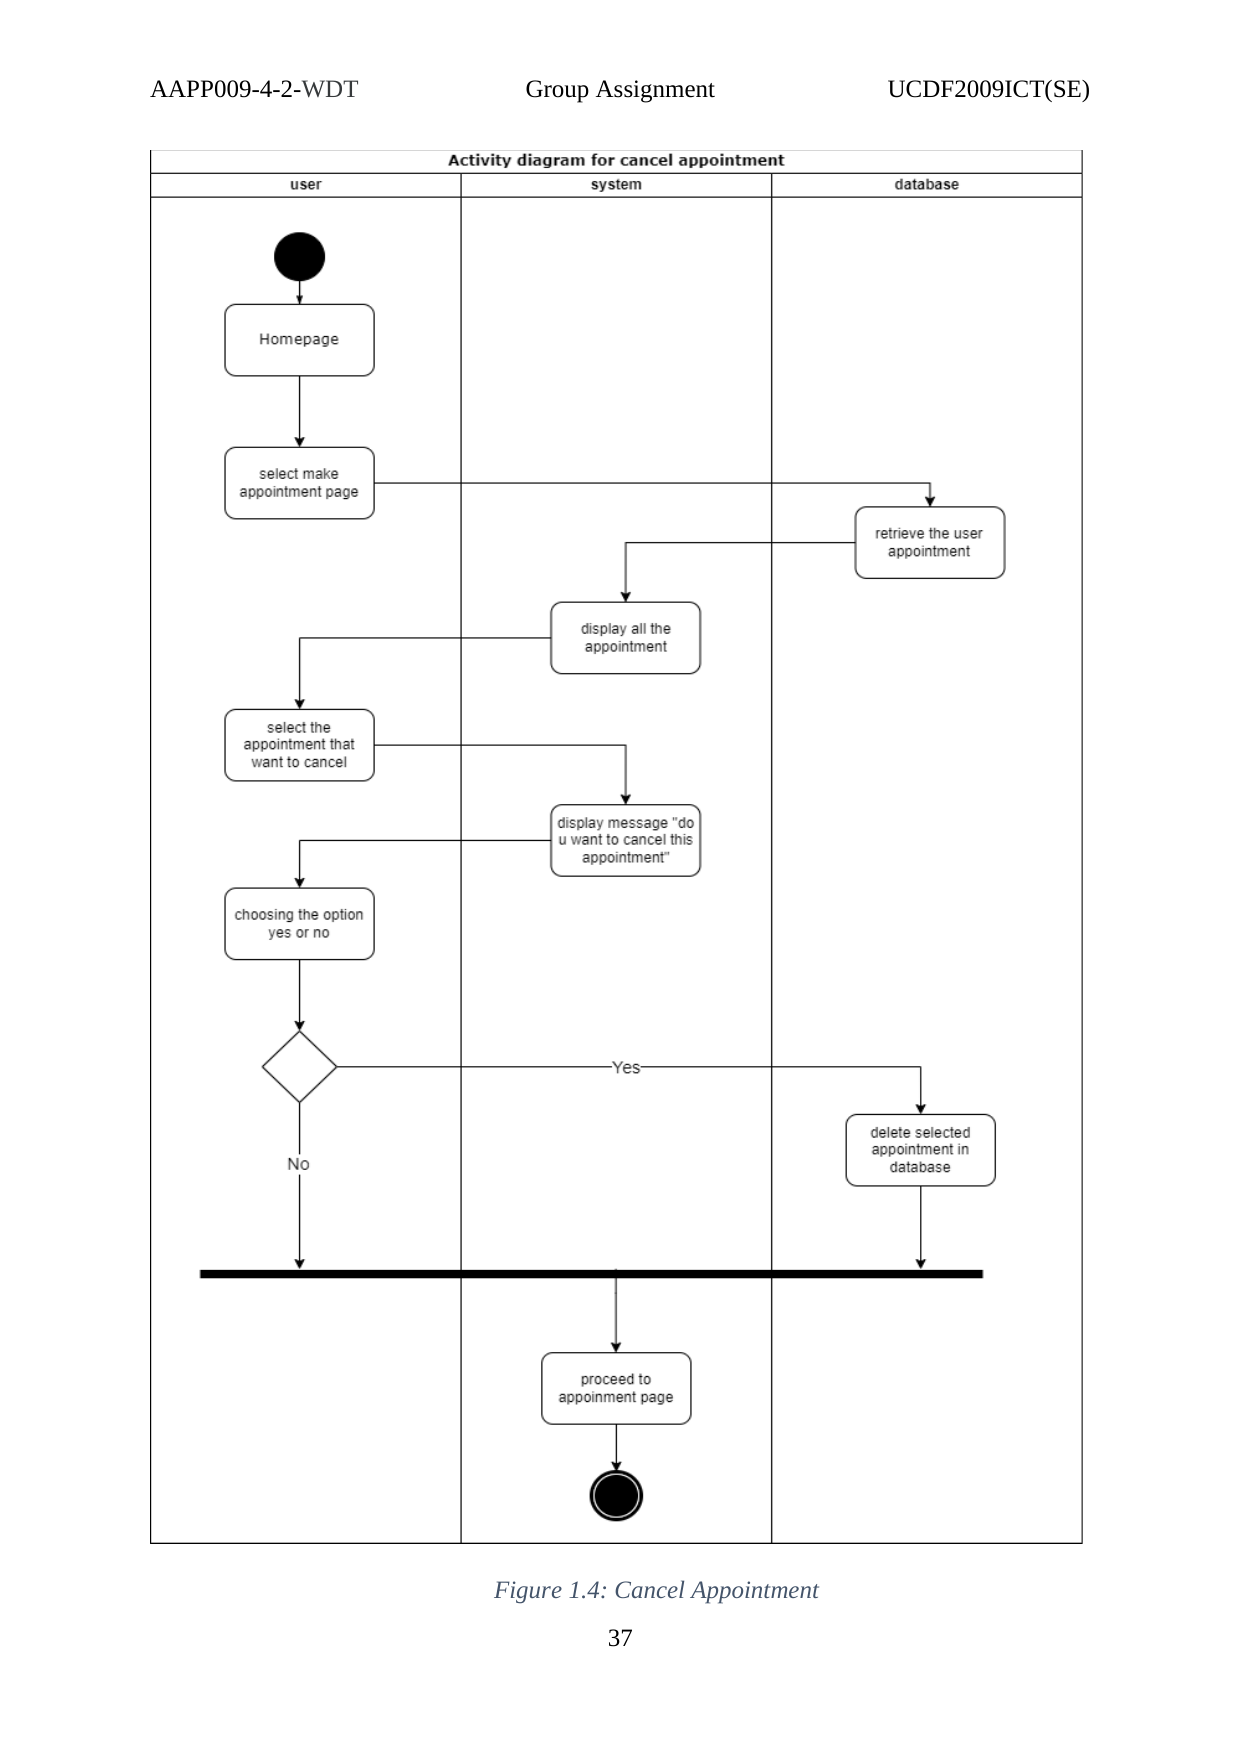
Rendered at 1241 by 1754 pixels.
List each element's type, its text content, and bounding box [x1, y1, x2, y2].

picture [150, 150, 1083, 1544]
